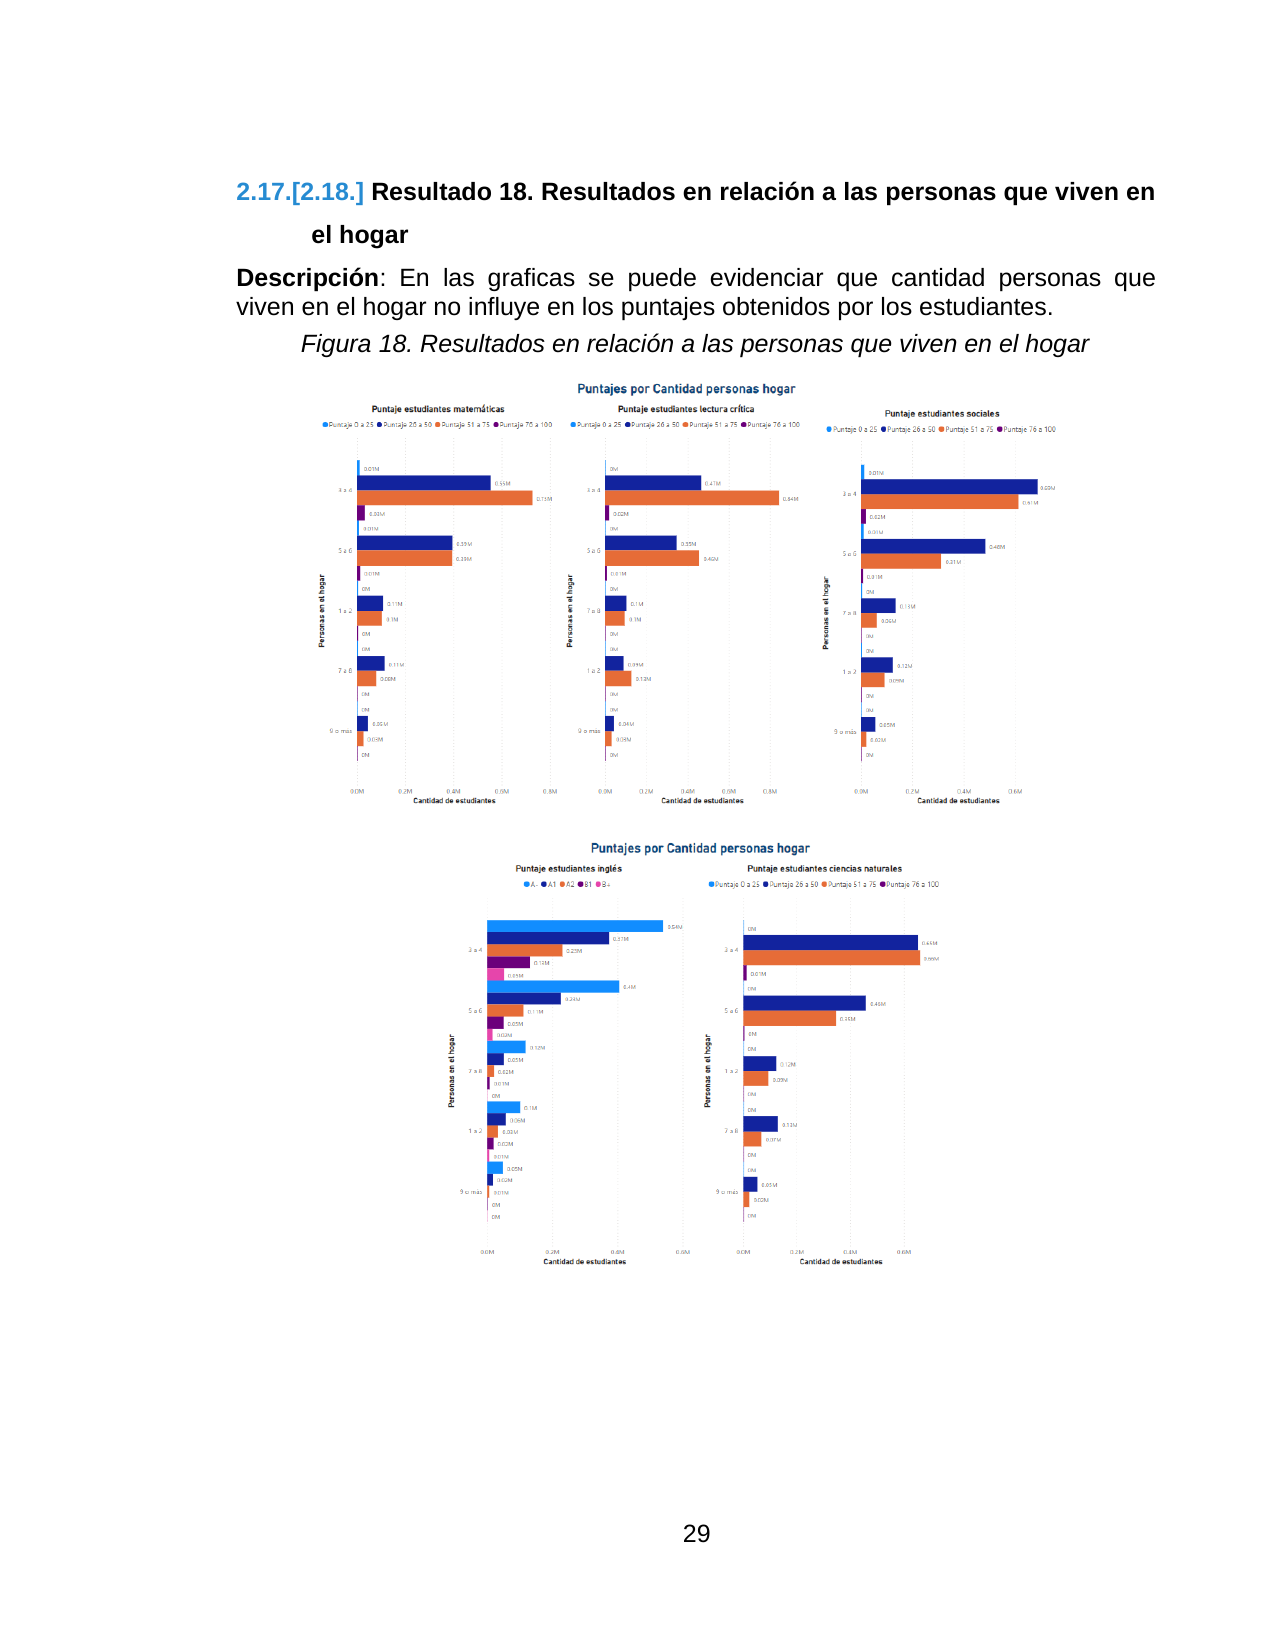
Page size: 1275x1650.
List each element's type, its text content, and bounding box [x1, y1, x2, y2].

text Figura 18. Resultados en relación a las personas que viven en el hogar [236, 329, 1157, 358]
subtitle Resultado 18. Resultados en relación a las personas que viven en el hogar [236, 177, 1157, 249]
text Descripción: En las graficas se puede evidenciar que cantidad personas que viven en el hogar no influye en los puntajes obtenidos por los estudiantes. [236, 263, 1157, 321]
picture [316, 378, 1077, 819]
picture [445, 840, 948, 1277]
